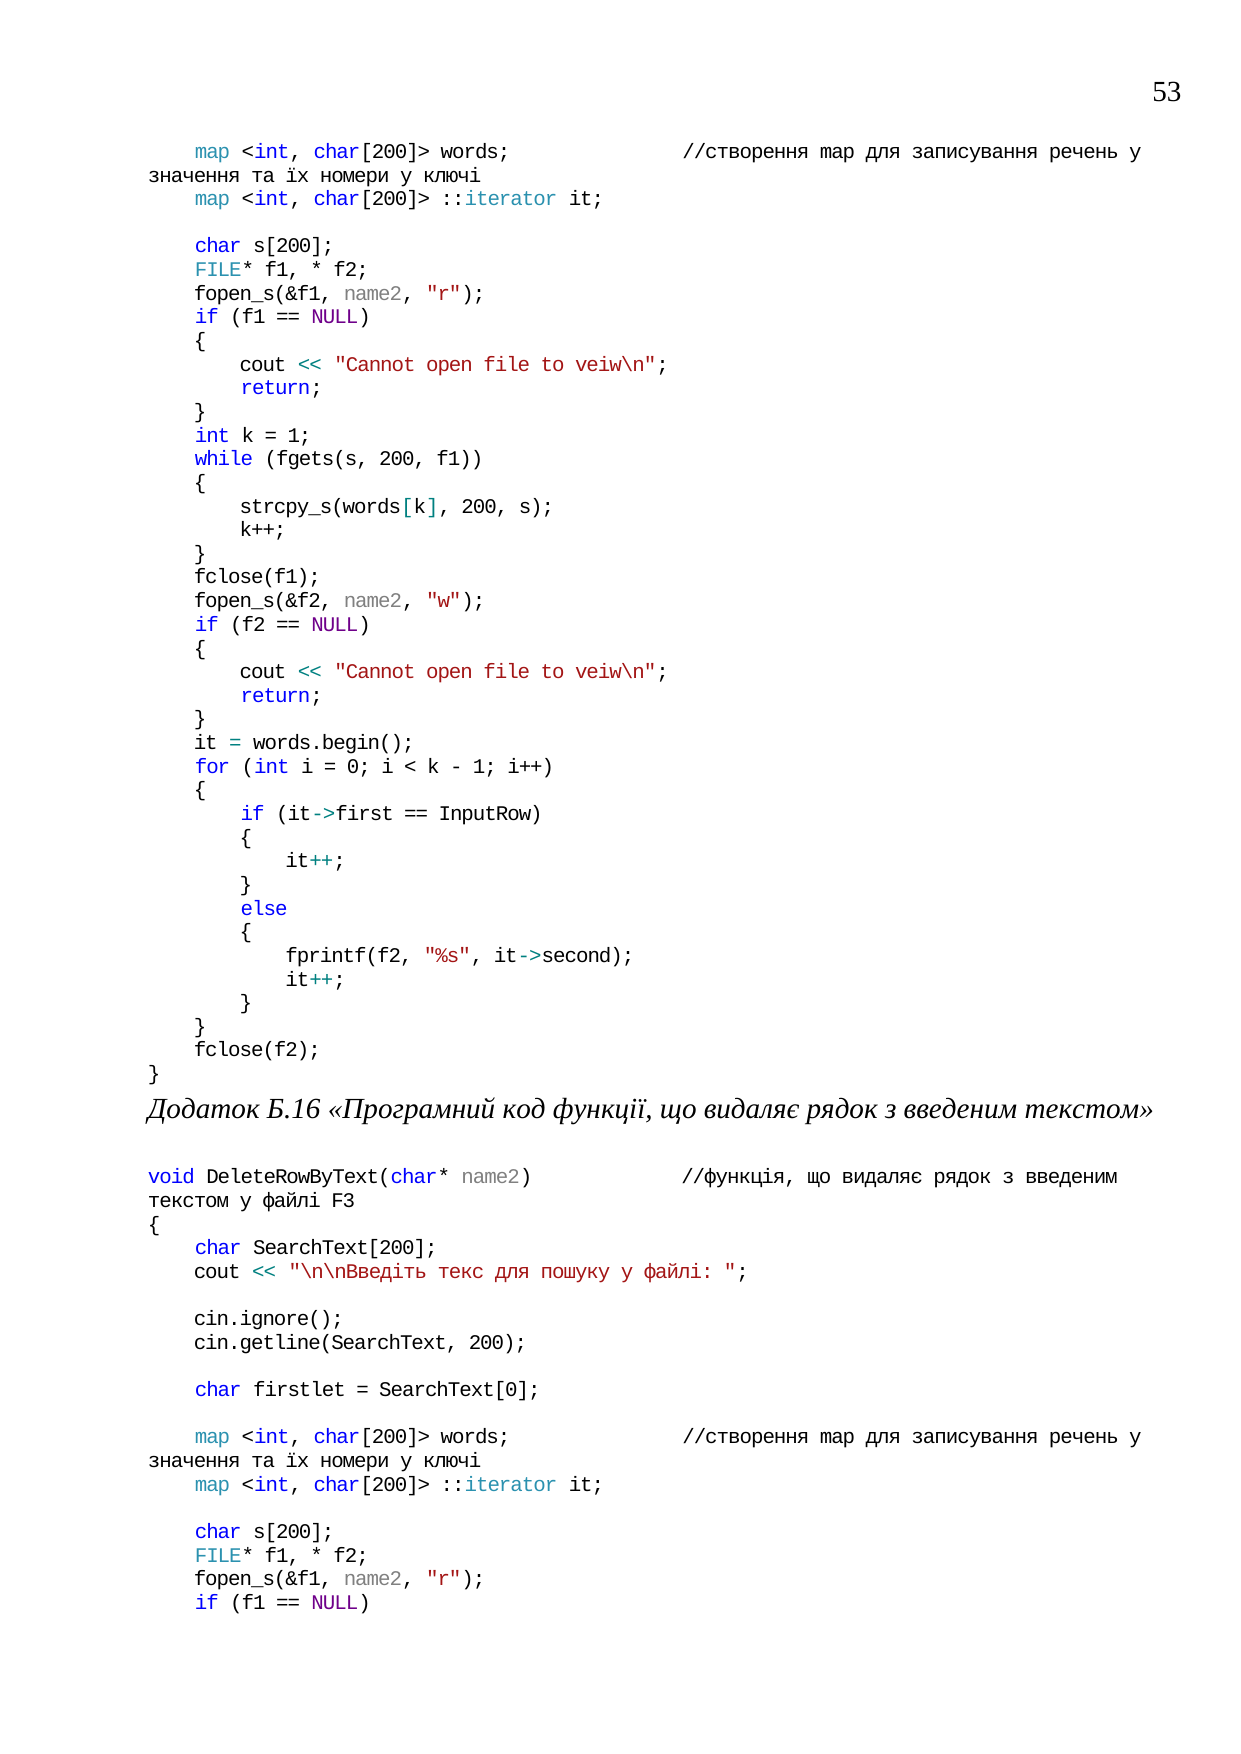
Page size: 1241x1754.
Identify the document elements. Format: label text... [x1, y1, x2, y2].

title } [148, 543, 1181, 567]
title cin.getline(SearchText, 200); [148, 1332, 1181, 1356]
title char s[200]; [148, 1521, 1181, 1545]
title char s[200]; [148, 236, 1181, 259]
title int k = 1; [148, 425, 1181, 448]
title } [148, 708, 1181, 732]
title if (f2 == NULL) [148, 614, 1181, 637]
title return; [148, 377, 1181, 401]
title } [148, 1016, 1181, 1039]
title fopen_s(&f1, name2, "r"); [148, 1568, 1181, 1592]
title k++; [148, 519, 1181, 543]
title { [148, 1214, 1181, 1237]
title return; [148, 685, 1181, 708]
title while (fgets(s, 200, f1)) [148, 448, 1181, 472]
title map <int, char[200]> ::iterator it; [148, 188, 1181, 212]
title it++; [148, 850, 1181, 874]
subtitle Додаток Б.16 «Програмний код функції, що видаляє рядок з введеним текстом» [148, 1091, 1181, 1124]
title else [148, 898, 1181, 921]
title char SearchText[200]; [148, 1237, 1181, 1261]
title FILE* f1, * f2; [148, 1545, 1181, 1568]
title } [148, 874, 1181, 898]
title map <int, char[200]> ::iterator it; [148, 1474, 1181, 1497]
title { [148, 921, 1181, 945]
title FILE* f1, * f2; [148, 259, 1181, 283]
title } [148, 1063, 1181, 1087]
title cout << "Cannot open file to veiw\n"; [148, 661, 1181, 685]
title { [148, 779, 1181, 803]
title } [148, 992, 1181, 1016]
title { [148, 827, 1181, 850]
title it = words.begin(); [148, 732, 1181, 756]
title fclose(f1); [148, 567, 1181, 590]
title { [148, 472, 1181, 496]
title cout << "\n\nВведіть текс для пошуку у файлі: "; [148, 1261, 1181, 1284]
title { [148, 330, 1181, 354]
title fopen_s(&f1, name2, "r"); [148, 283, 1181, 306]
title map <int, char[200]> words; //створення map для записування речень у значення та їх номери у ключі [148, 1426, 1181, 1474]
title fprintf(f2, "%s", it->second); [148, 945, 1181, 968]
title { [148, 637, 1181, 661]
title if (it->first == InputRow) [148, 803, 1181, 827]
title cout << "Cannot open file to veiw\n"; [148, 354, 1181, 377]
title for (int i = 0; i < k - 1; i++) [148, 756, 1181, 779]
title fopen_s(&f2, name2, "w"); [148, 590, 1181, 614]
title } [148, 401, 1181, 425]
title strcpy_s(words[k], 200, s); [148, 496, 1181, 519]
title char firstlet = SearchText[0]; [148, 1379, 1181, 1403]
title void DeleteRowByText(char* name2) //функція, що видаляє рядок з введеним текстом у файлі F3 [148, 1166, 1181, 1214]
title if (f1 == NULL) [148, 1592, 1181, 1616]
title it++; [148, 968, 1181, 992]
title if (f1 == NULL) [148, 306, 1181, 330]
title map <int, char[200]> words; //створення map для записування речень у значення та їх номери у ключі [148, 141, 1181, 188]
title fclose(f2); [148, 1039, 1181, 1063]
title cin.ignore(); [148, 1308, 1181, 1332]
